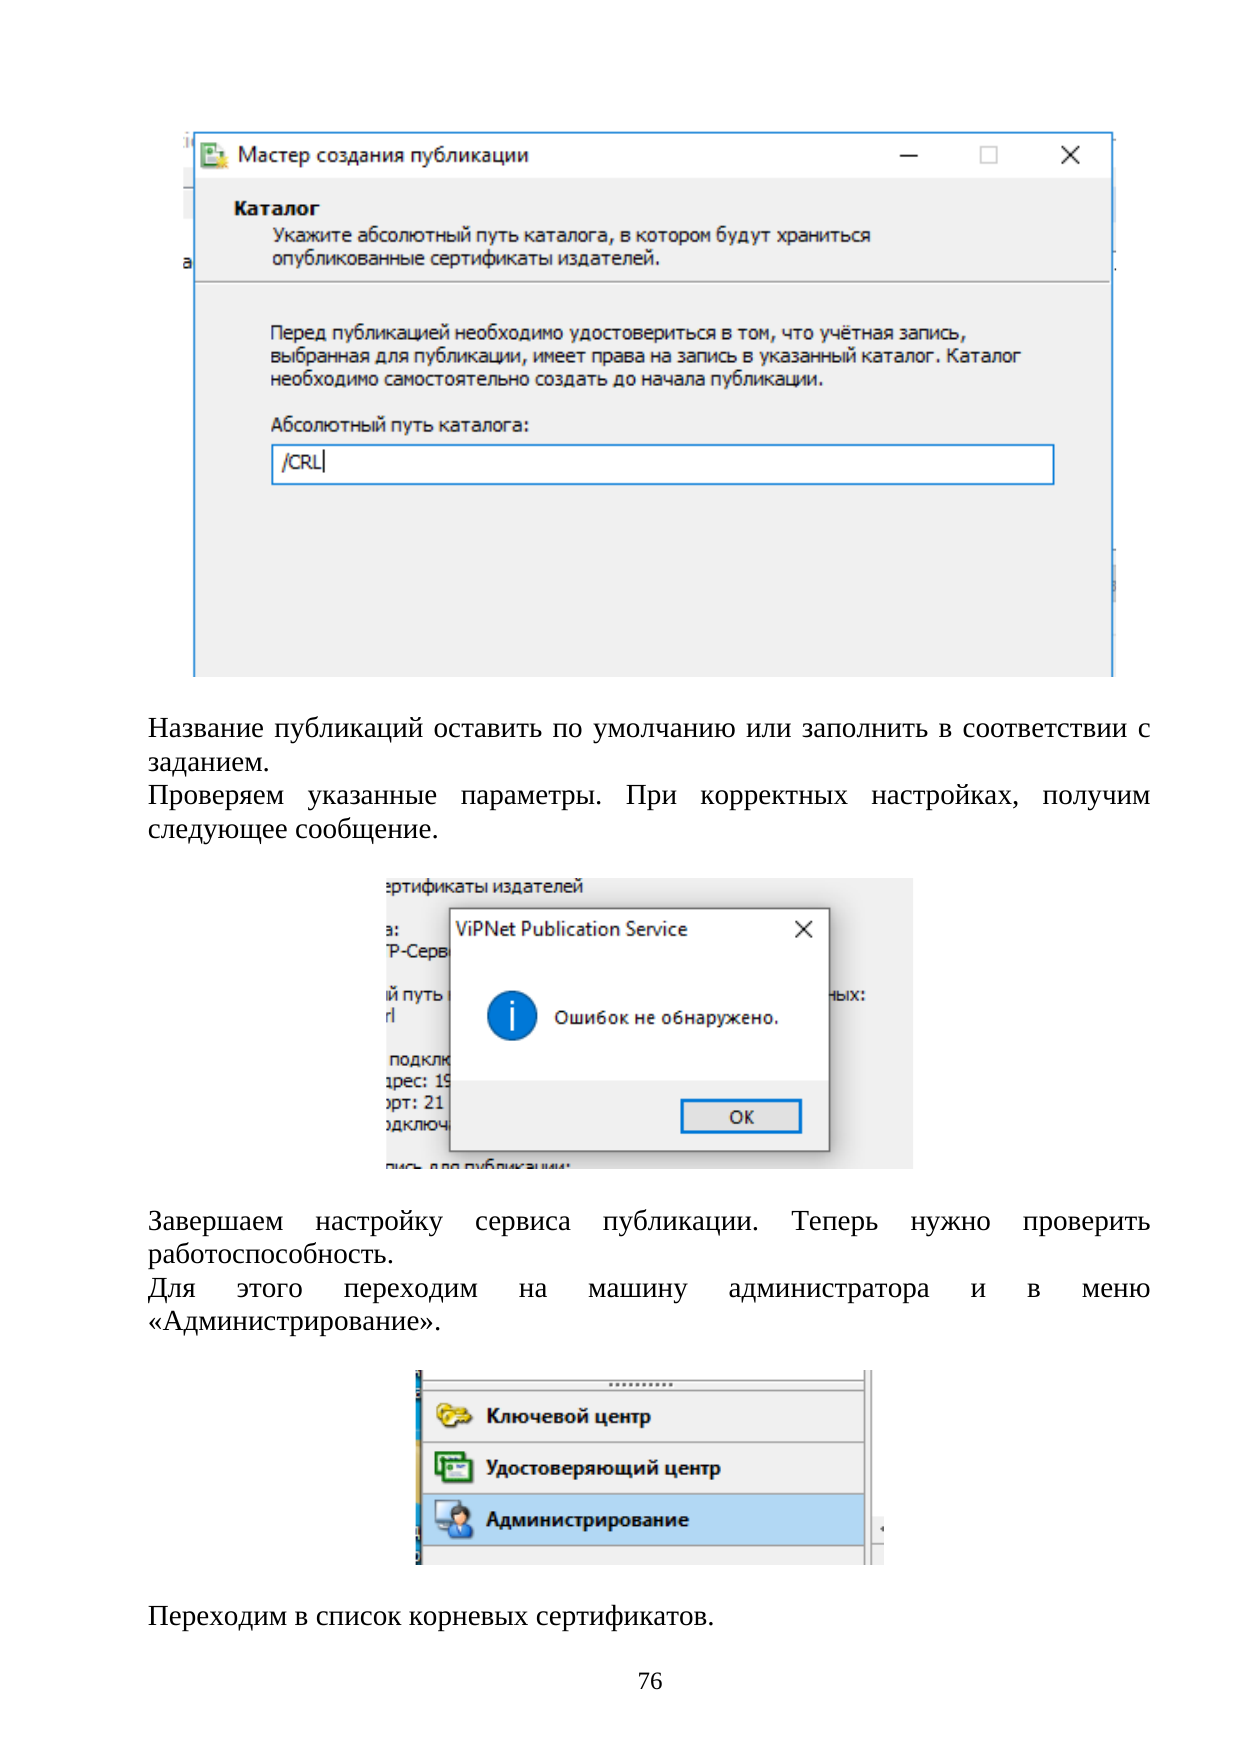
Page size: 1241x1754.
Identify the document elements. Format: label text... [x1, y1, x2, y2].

text Переходим в список корневых сертификатов. [148, 1598, 1152, 1632]
picture [183, 118, 1117, 677]
text Завершаем настройку сервиса публикации. Теперь нужно проверить работоспособность. [148, 1203, 1152, 1270]
picture [415, 1370, 884, 1565]
text Проверяем указанные параметры. При корректных настройках, получим следующее сообщение. [148, 777, 1152, 844]
text Для этого переходим на машину администратора и в меню «Администрирование». [148, 1270, 1152, 1337]
picture [386, 878, 914, 1169]
text Название публикаций оставить по умолчанию или заполнить в соответствии с заданием. [148, 710, 1152, 777]
